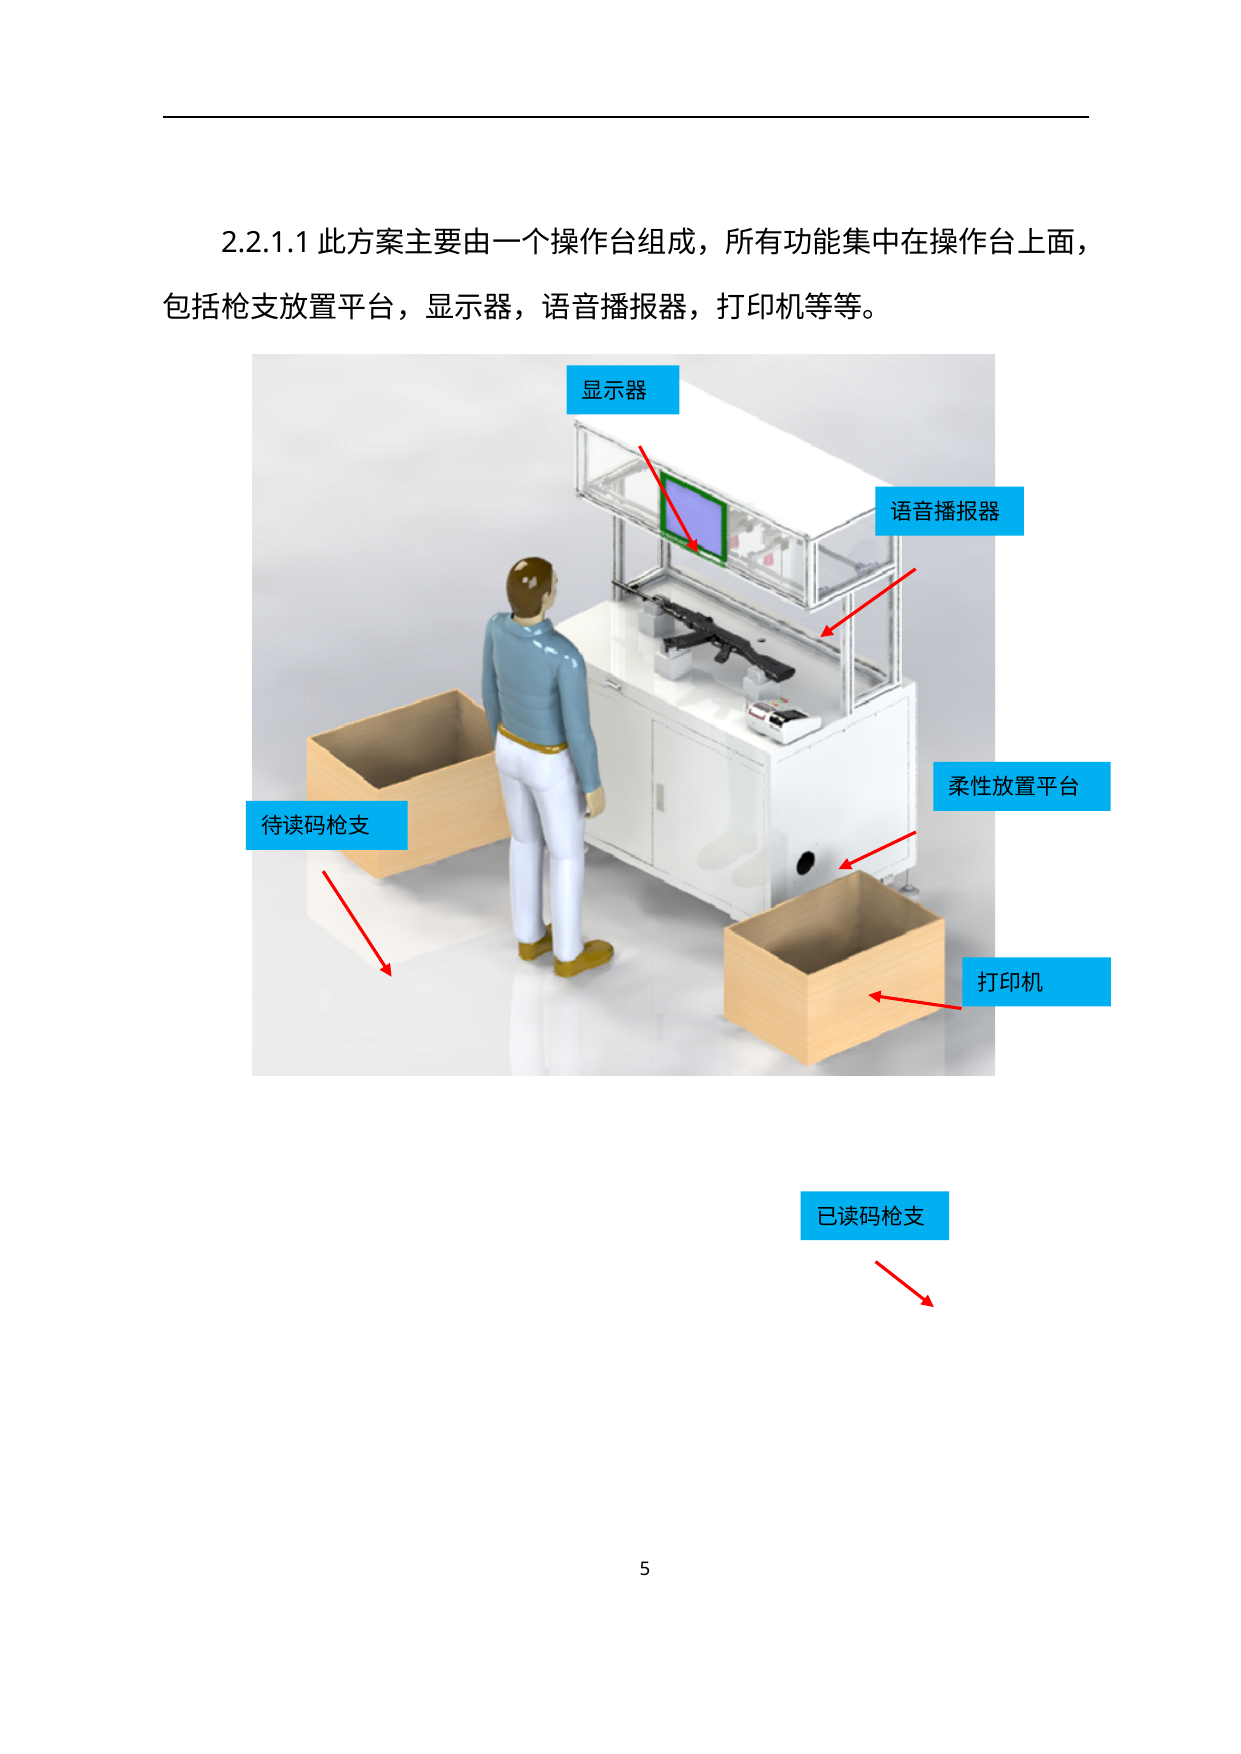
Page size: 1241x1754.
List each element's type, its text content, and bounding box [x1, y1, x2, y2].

text 2.2.1.1此方案主要由一个操作台组成，所有功能集中在操作台上面，包括枪支放置平台，显示器，语音播报器，打印机等等。 [162, 208, 1089, 338]
picture [252, 354, 996, 1076]
